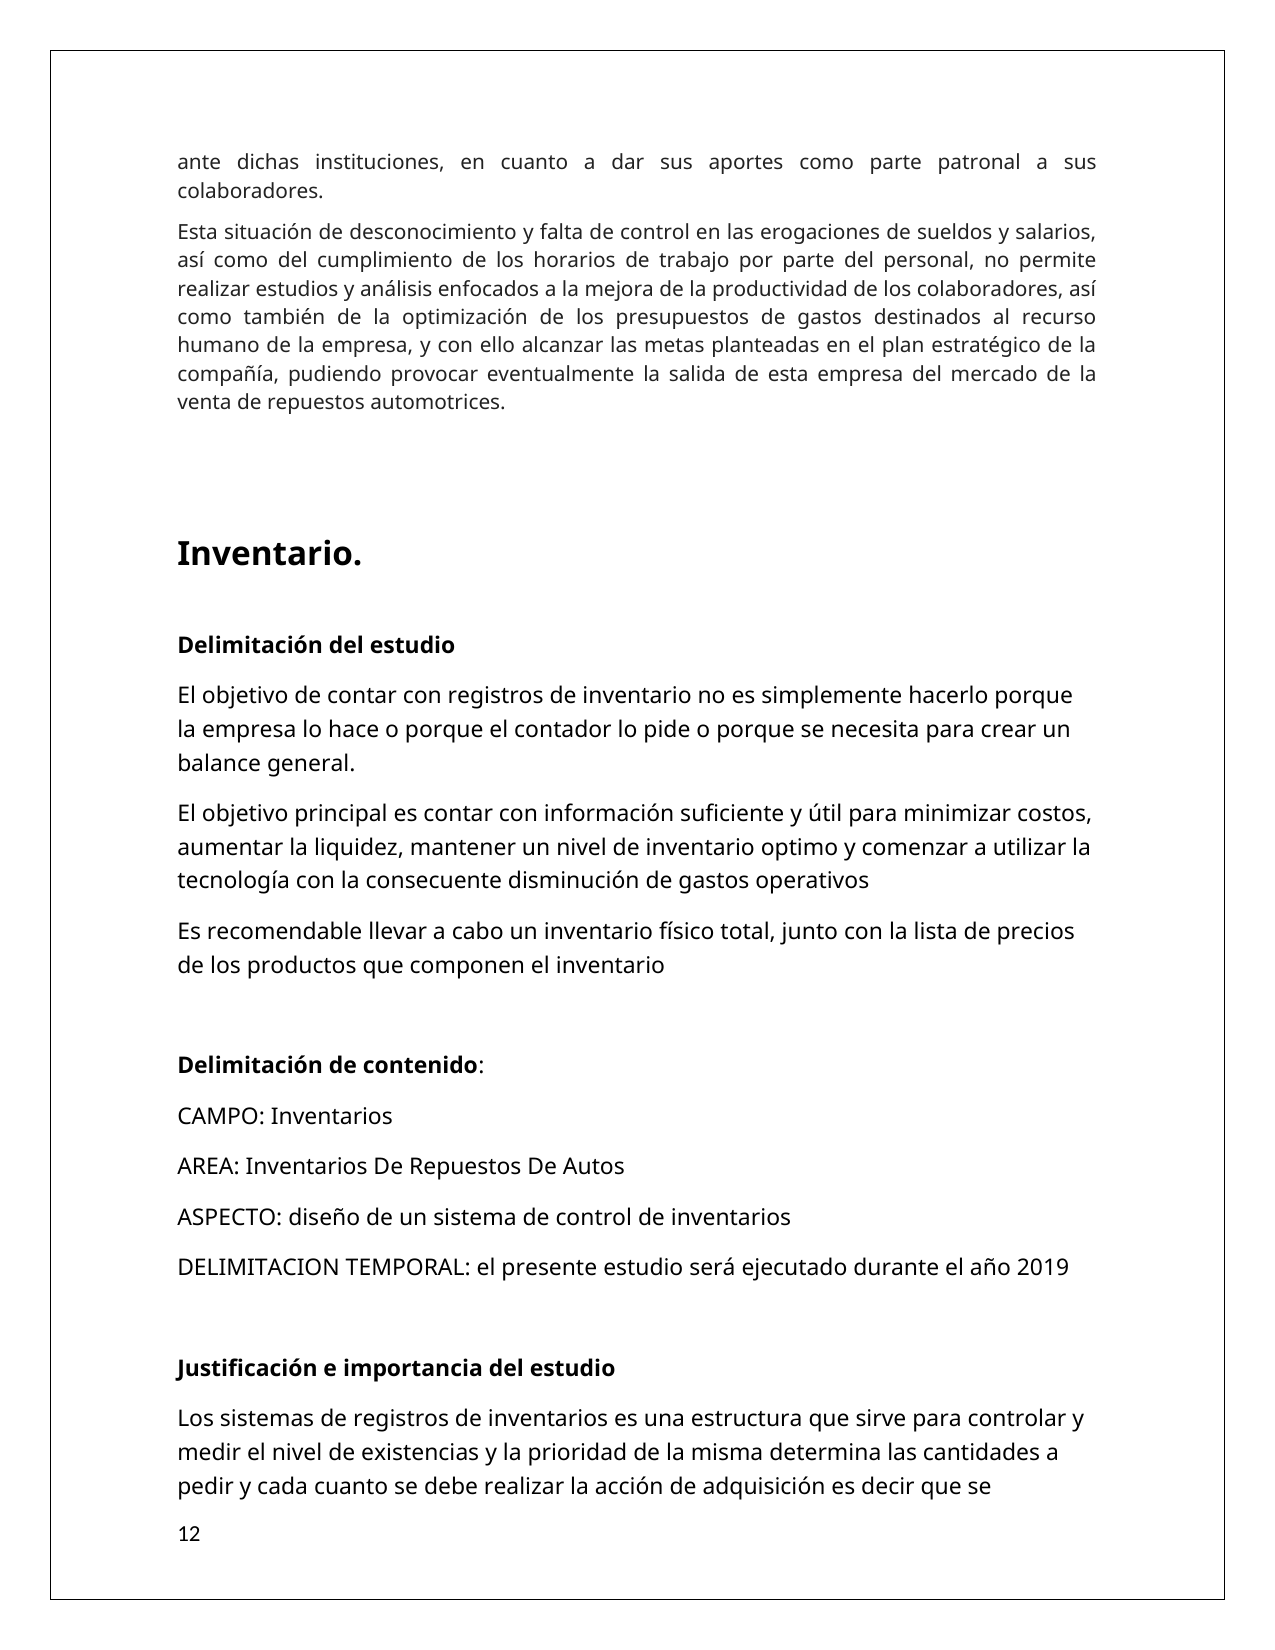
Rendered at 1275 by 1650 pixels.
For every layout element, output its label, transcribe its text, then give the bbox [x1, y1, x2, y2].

text ASPECTO: diseño de un sistema de control de inventarios [177, 1201, 1098, 1232]
text Delimitación de contenido: [177, 1049, 1098, 1081]
text El objetivo principal es contar con información suficiente y útil para minimizar costos, aumentar la liquidez, mantener un nivel de inventario optimo y comenzar a utilizar la tecnología con la consecuente disminución de gastos operativos [177, 797, 1098, 896]
text Esta situación de desconocimiento y falta de control en las erogaciones de sueldos y salarios, así como del cumplimiento de los horarios de trabajo por parte del personal, no permite realizar estudios y análisis enfocados a la mejora de la productividad de los colaboradores, así como también de la optimización de los presupuestos de gastos destinados al recurso humano de la empresa, y con ello alcanzar las metas planteadas en el plan estratégico de la compañía, pudiendo provocar eventualmente la salida de esta empresa del mercado de la venta de repuestos automotrices. [177, 217, 1098, 416]
text DELIMITACION TEMPORAL: el presente estudio será ejecutado durante el año 2019 [177, 1251, 1098, 1282]
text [177, 147, 1098, 204]
text Delimitación del estudio [177, 629, 1098, 660]
text Justificación e importancia del estudio [177, 1352, 1098, 1383]
text AREA: Inventarios De Repuestos De Autos [177, 1150, 1098, 1182]
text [177, 1402, 1098, 1501]
subtitle Inventario. [177, 529, 1098, 575]
text CAMPO: Inventarios [177, 1100, 1098, 1131]
text Es recomendable llevar a cabo un inventario físico total, junto con la lista de precios de los productos que componen el inventario [177, 915, 1098, 980]
text El objetivo de contar con registros de inventario no es simplemente hacerlo porque la empresa lo hace o porque el contador lo pide o porque se necesita para crear un balance general. [177, 679, 1098, 778]
